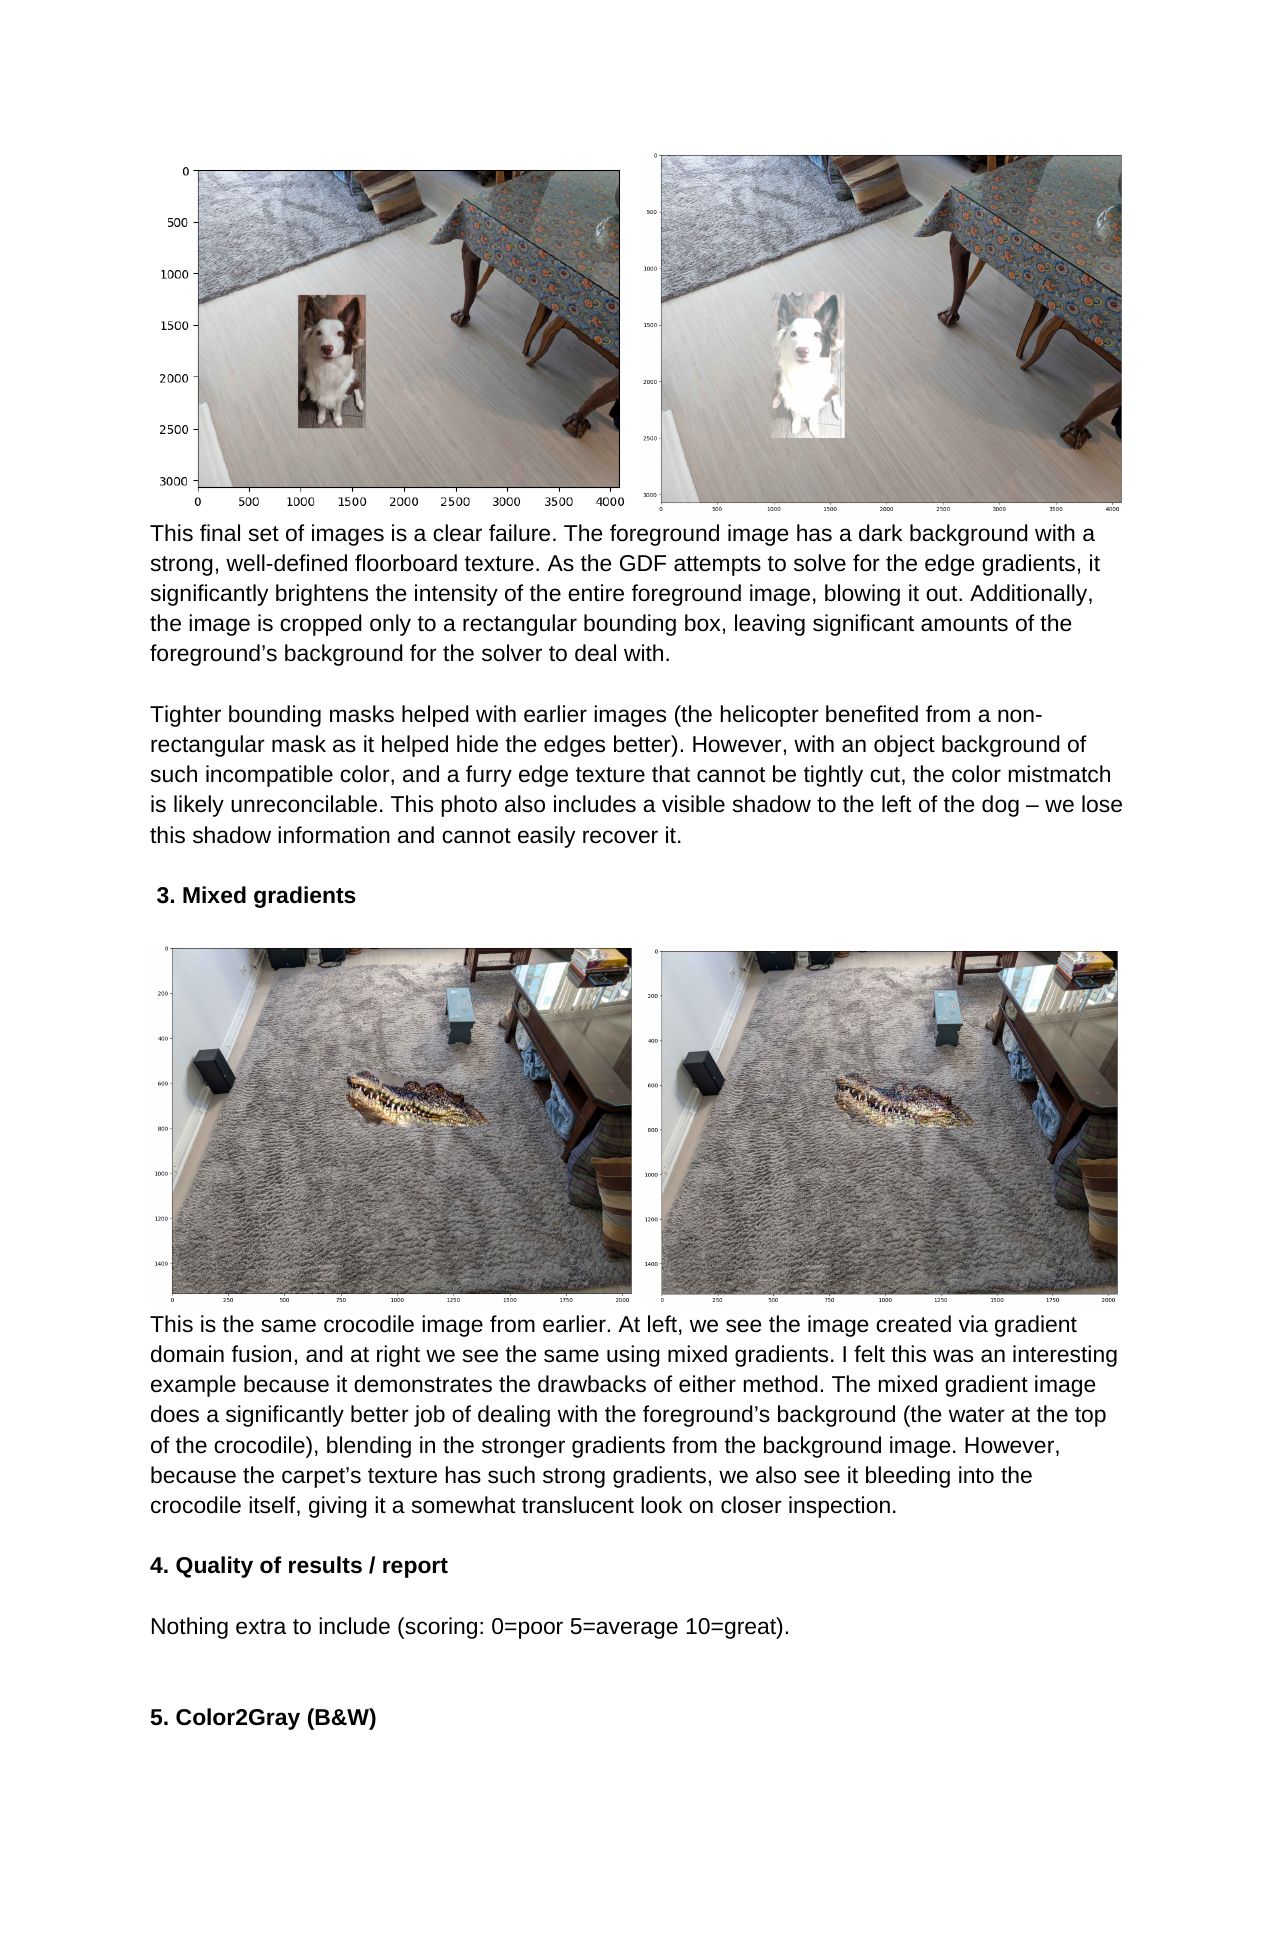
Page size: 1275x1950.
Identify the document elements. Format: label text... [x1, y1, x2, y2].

picture [150, 942, 635, 1307]
text This is the same crocodile image from earlier. At left, we see the image created via gradient domain fusion, and at right we see the same using mixed gradients. I felt this was an interesting example because it demonstrates the drawbacks of either method. The mixed gradient image does a significantly better job of dealing with the foreground’s background (the water at the top of the crocodile), blending in the stronger gradients from the background image. However, because the carpet’s texture has such strong gradients, we also see it bleeding into the crocodile itself, giving it a somewhat translucent look on closer inspection. [150, 1311, 1125, 1518]
picture [639, 150, 1125, 516]
picture [640, 945, 1121, 1307]
picture [150, 157, 633, 516]
text Nothing extra to include (scoring: 0=poor 5=average 10=great). [150, 1613, 1125, 1639]
text Tighter bounding masks helped with earlier images (the helicopter benefited from a non-rectangular mask as it helped hide the edges better). However, with an object background of such incompatible color, and a furry edge texture that cannot be tightly cut, the color mistmatch is likely unreconcilable. This photo also includes a visible shadow to the left of the dog – we lose this shadow information and cannot easily recover it. [150, 701, 1125, 848]
text 4. Quality of results / report [150, 1552, 1125, 1579]
text This final set of images is a clear failure. The foreground image has a dark background with a strong, well-defined floorboard texture. As the GDF attempts to solve for the edge gradients, it significantly brightens the intensity of the entire foreground image, blowing it out. Additionally, the image is cropped only to a rectangular bounding box, leaving significant amounts of the foreground’s background for the solver to deal with. [150, 519, 1125, 667]
text 5. Color2Gray (B&W) [150, 1703, 1125, 1730]
text 3. Mixed gradients [150, 882, 1125, 908]
